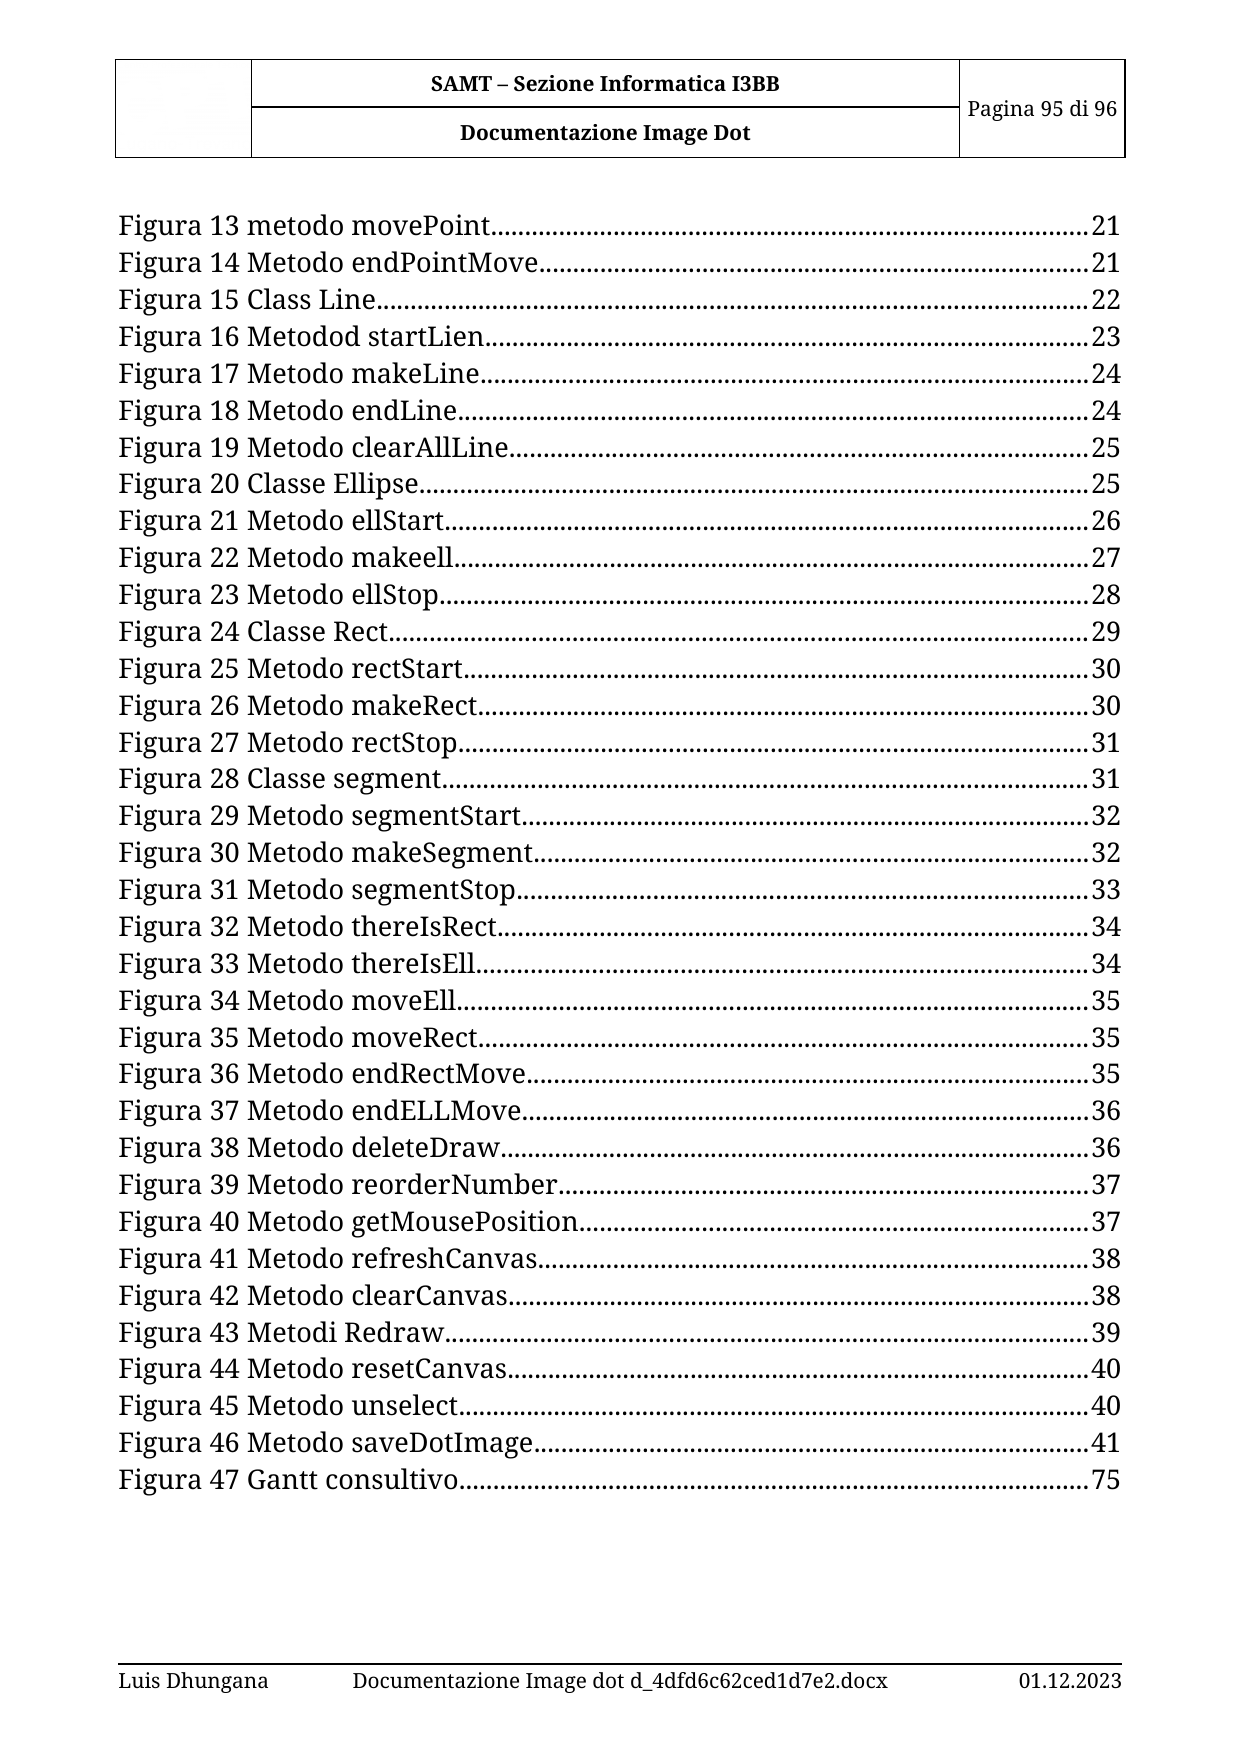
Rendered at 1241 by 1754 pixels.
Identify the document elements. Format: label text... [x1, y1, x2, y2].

text Figura 14 Metodo endPointMove 21 [118, 244, 1122, 281]
text Figura 31 Metodo segmentStop 33 [118, 871, 1122, 907]
text Figura 40 Metodo getMousePosition 37 [118, 1202, 1122, 1239]
text Figura 18 Metodo endLine 24 [118, 391, 1122, 428]
text Figura 46 Metodo saveDotImage 41 [118, 1424, 1122, 1461]
text Figura 16 Metodod startLien 23 [118, 317, 1122, 354]
picture [115, 60, 251, 157]
text Figura 24 Classe Rect 29 [118, 612, 1122, 649]
text Figura 25 Metodo rectStart 30 [118, 649, 1122, 686]
text Figura 44 Metodo resetCanvas 40 [118, 1350, 1122, 1387]
text Figura 41 Metodo refreshCanvas 38 [118, 1239, 1122, 1276]
text Figura 37 Metodo endELLMove 36 [118, 1092, 1122, 1129]
text Figura 47 Gantt consultivo 75 [118, 1461, 1122, 1497]
text Figura 13 metodo movePoint 21 [118, 207, 1122, 244]
text Figura 38 Metodo deleteDraw 36 [118, 1129, 1122, 1166]
text Figura 27 Metodo rectStop 31 [118, 723, 1122, 760]
text Figura 26 Metodo makeRect 30 [118, 686, 1122, 723]
text Figura 33 Metodo thereIsEll 34 [118, 944, 1122, 981]
text Figura 36 Metodo endRectMove 35 [118, 1055, 1122, 1092]
text Figura 28 Classe segment 31 [118, 760, 1122, 797]
text Figura 20 Classe Ellipse 25 [118, 465, 1122, 502]
text Figura 19 Metodo clearAllLine 25 [118, 428, 1122, 465]
text Figura 17 Metodo makeLine 24 [118, 354, 1122, 391]
text Figura 42 Metodo clearCanvas 38 [118, 1276, 1122, 1313]
text Figura 23 Metodo ellStop 28 [118, 576, 1122, 612]
text Figura 43 Metodi Redraw 39 [118, 1313, 1122, 1350]
text Figura 32 Metodo thereIsRect 34 [118, 907, 1122, 944]
text Figura 30 Metodo makeSegment 32 [118, 834, 1122, 871]
text Figura 45 Metodo unselect 40 [118, 1387, 1122, 1424]
text Figura 21 Metodo ellStart 26 [118, 502, 1122, 539]
text Figura 35 Metodo moveRect 35 [118, 1018, 1122, 1055]
text Figura 29 Metodo segmentStart 32 [118, 797, 1122, 834]
text Figura 39 Metodo reorderNumber 37 [118, 1166, 1122, 1202]
text Figura 34 Metodo moveEll 35 [118, 981, 1122, 1018]
text Figura 22 Metodo makeell 27 [118, 539, 1122, 576]
text Figura 15 Class Line 22 [118, 281, 1122, 317]
